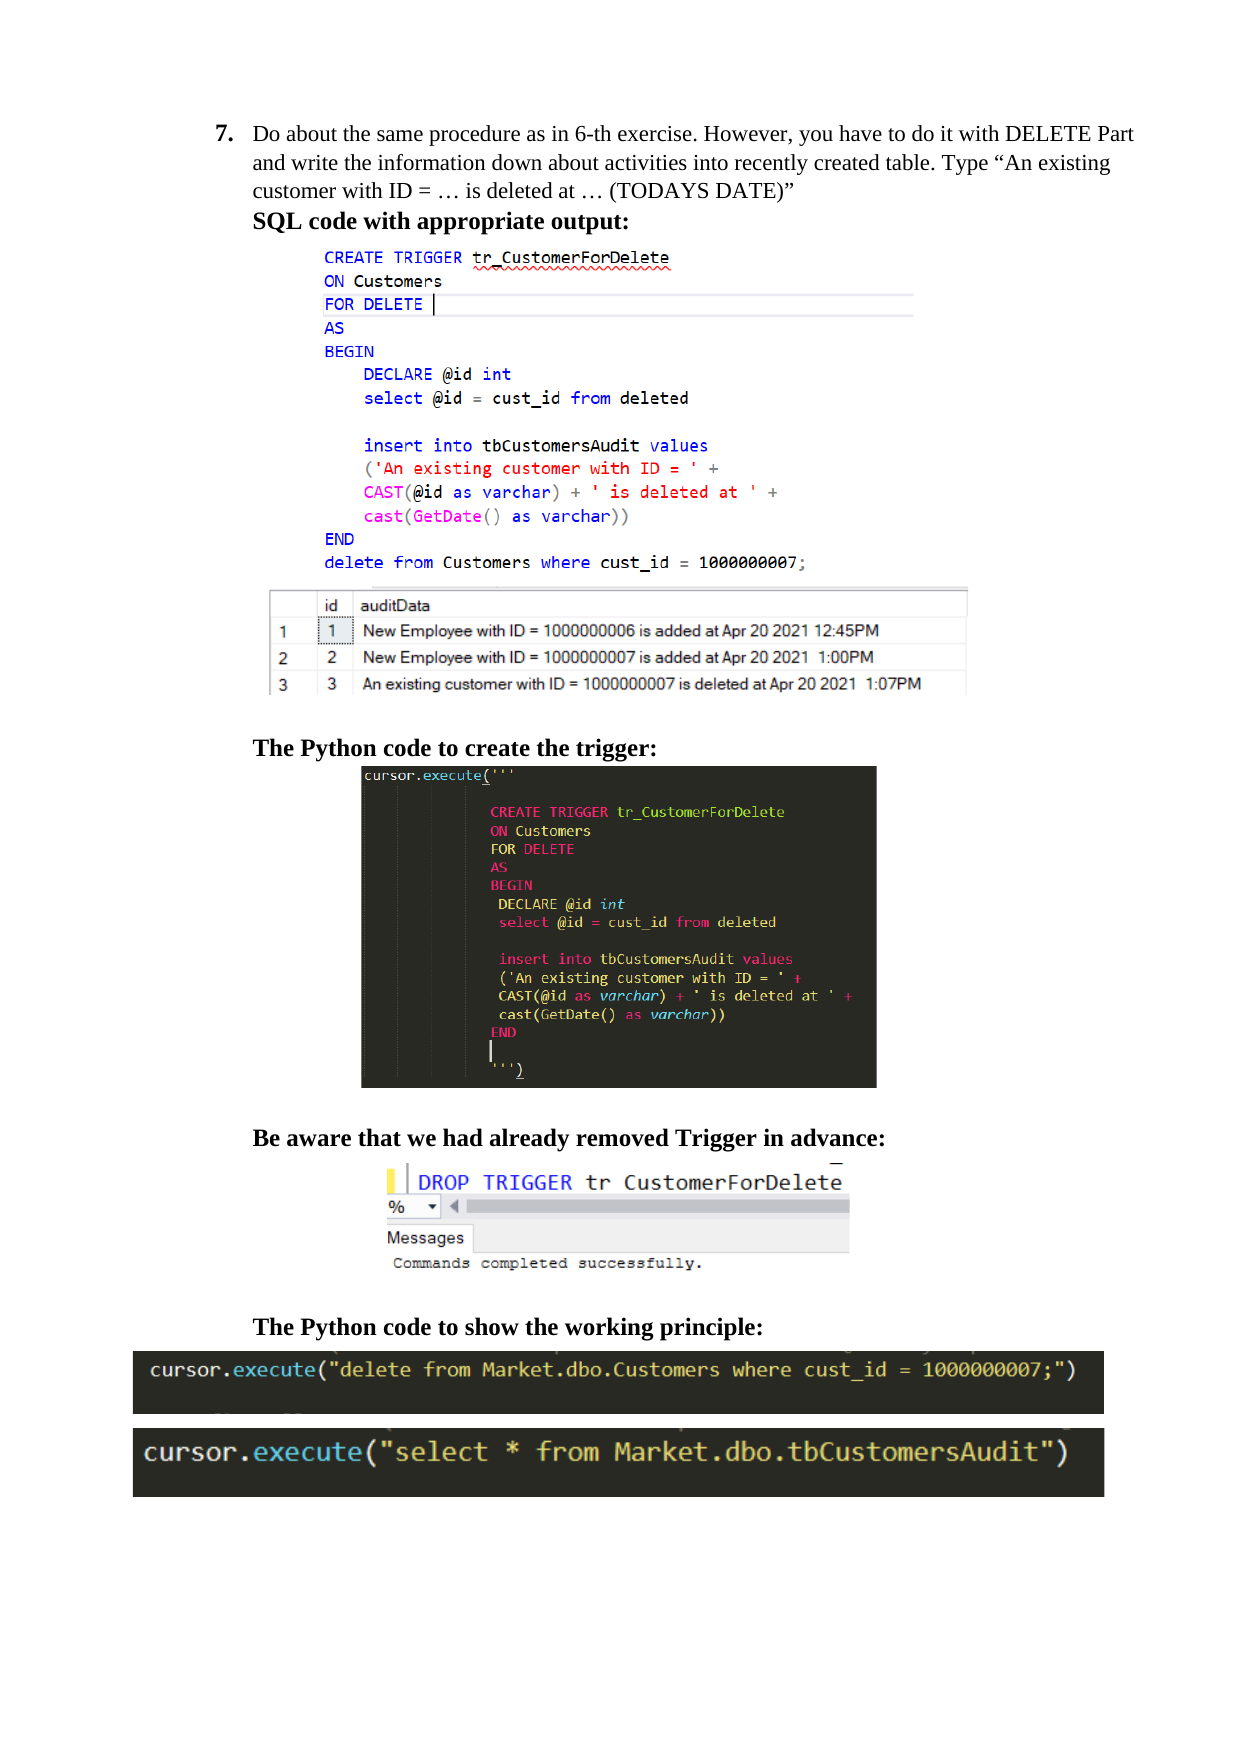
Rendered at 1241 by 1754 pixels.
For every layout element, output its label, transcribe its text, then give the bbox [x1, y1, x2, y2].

picture [132, 1351, 1104, 1414]
list Do about the same procedure as in 6-th exercise. However, you have to do it with DELETE Part and write the information down about activities into recently created table. Type “An existing customer with ID = … is deleted at … (TODAYS DATE)” [215, 118, 1152, 204]
list SQL code with appropriate output: [252, 206, 1152, 234]
picture [268, 586, 968, 695]
picture [132, 1428, 1104, 1497]
text The Python code to create the trigger: [177, 733, 1152, 762]
picture [361, 766, 877, 1088]
text The Python code to show the working principle: [177, 1312, 1152, 1341]
picture [387, 1163, 850, 1282]
picture [323, 242, 913, 574]
text Be aware that we had already removed Trigger in advance: [177, 1123, 1152, 1152]
